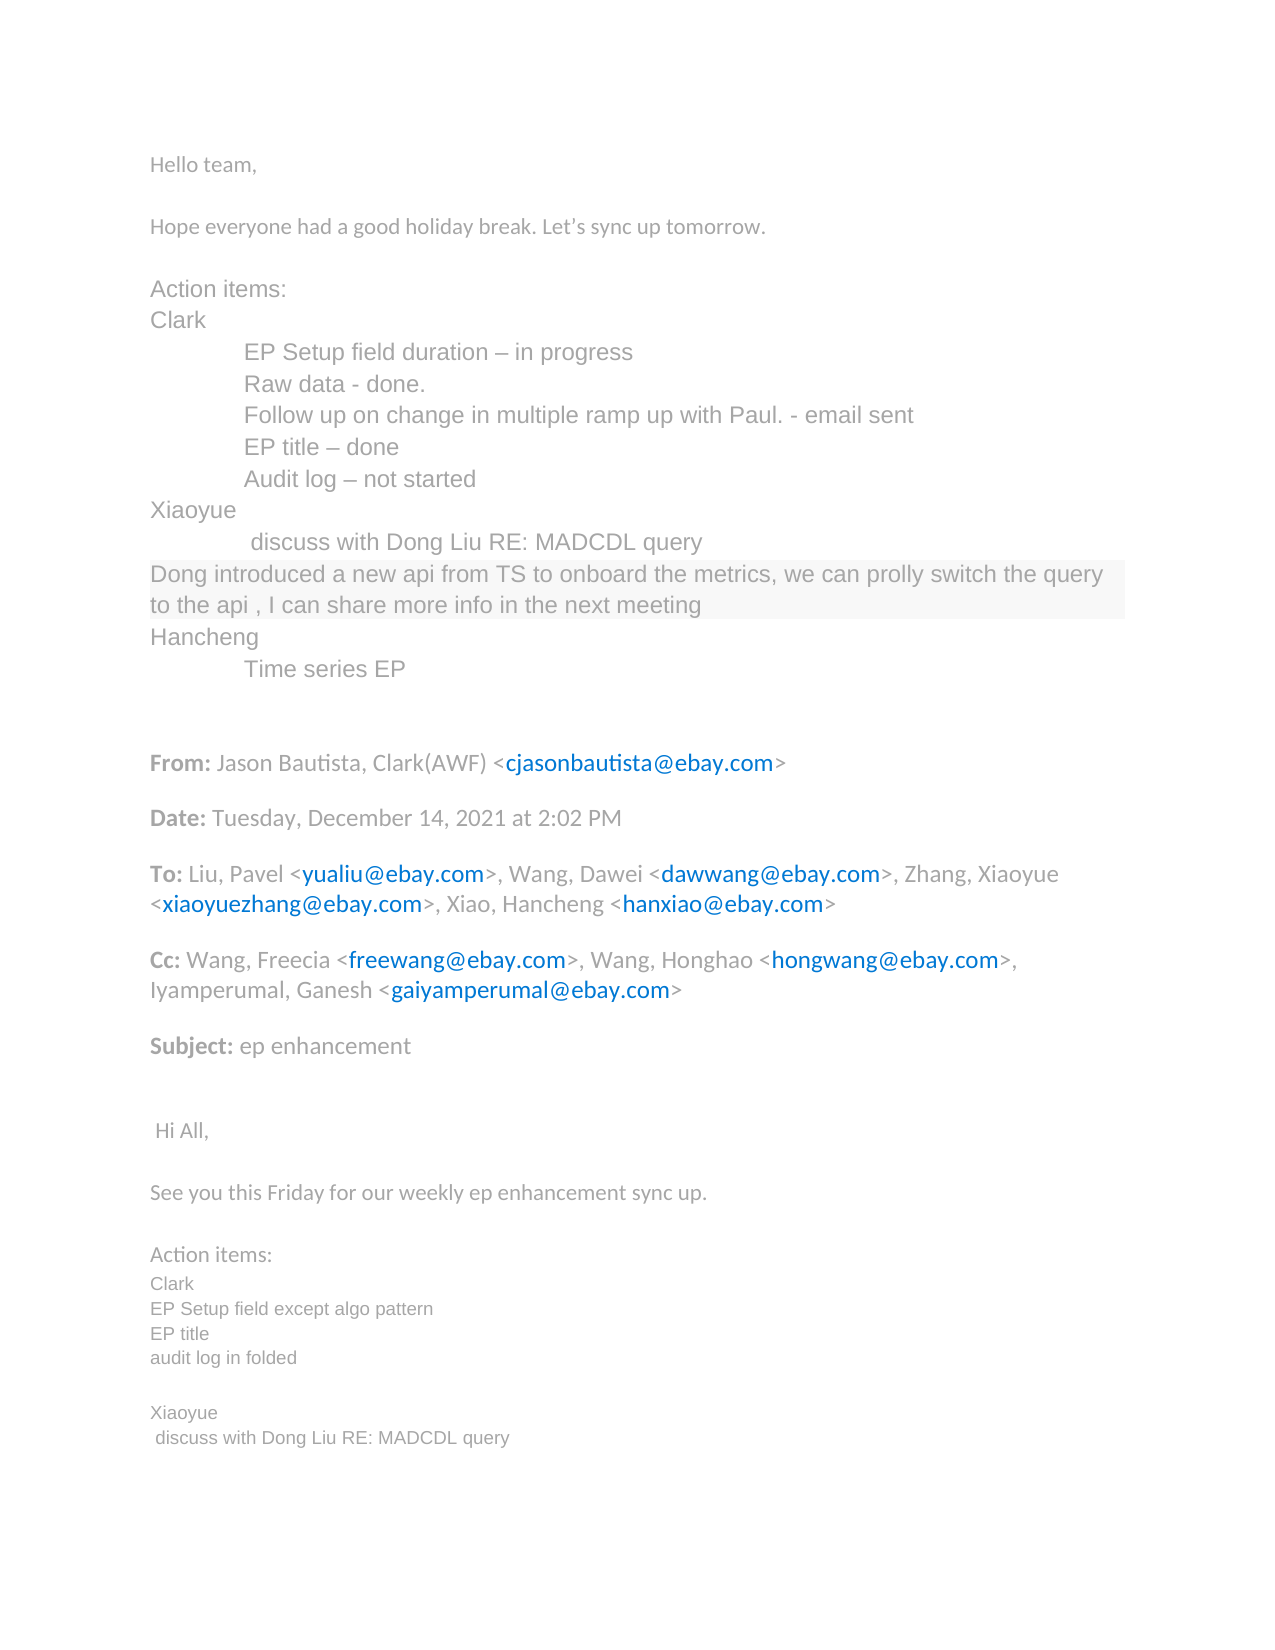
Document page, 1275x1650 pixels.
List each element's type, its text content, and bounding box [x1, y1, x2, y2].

text Cc: Wang, Freecia <freewang@ebay.com>, Wang, Honghao <hongwang@ebay.com>, Iyamperumal, Ganesh <gaiyamperumal@ebay.com> [150, 944, 1125, 1005]
text EP title – done [244, 433, 1125, 461]
text Dong introduced a new api from TS to onboard the metrics, we can prolly switch the query to the api , I can share more info in the next meeting [150, 560, 1125, 619]
text Date: Tuesday, December 14, 2021 at 2:02 PM [150, 802, 1125, 833]
text Clark [150, 1273, 1125, 1294]
text Subject: ep enhancement [150, 1030, 1125, 1061]
text Hi All, [150, 1116, 1125, 1144]
text Action items: [150, 275, 1125, 302]
text audit log in folded [150, 1347, 1125, 1369]
text EP Setup field except algo pattern [150, 1297, 1125, 1319]
text From: Jason Bautista, Clark(AWF) <cjasonbautista@ebay.com> [150, 747, 1125, 777]
text Clark [150, 306, 1125, 334]
text EP title [150, 1322, 1125, 1344]
text Hancheng [150, 623, 1125, 651]
text See you this Friday for our weekly ep enhancement sync up. [150, 1178, 1125, 1206]
text Hope everyone had a good holiday break. Let’s sync up tomorrow. [150, 212, 1125, 240]
text discuss with Dong Liu RE: MADCDL query [244, 528, 1125, 556]
text Hello team, [150, 150, 1125, 178]
text Xiaoyue [150, 496, 1125, 524]
text Action items: [150, 1241, 1125, 1268]
text To: Liu, Pavel <yualiu@ebay.com>, Wang, Dawei <dawwang@ebay.com>, Zhang, Xiaoyue <xiaoyuezhang@ebay.com>, Xiao, Hancheng <hanxiao@ebay.com> [150, 858, 1125, 919]
text discuss with Dong Liu RE: MADCDL query [150, 1427, 1125, 1448]
text Raw data - done. [244, 370, 1125, 397]
text Follow up on change in multiple ramp up with Paul. - email sent [244, 401, 1125, 429]
text Audit log – not started [244, 465, 1125, 492]
text Xiaoyue [150, 1402, 1125, 1424]
text EP Setup field duration – in progress [244, 338, 1125, 366]
text Time series EP [244, 655, 1125, 682]
